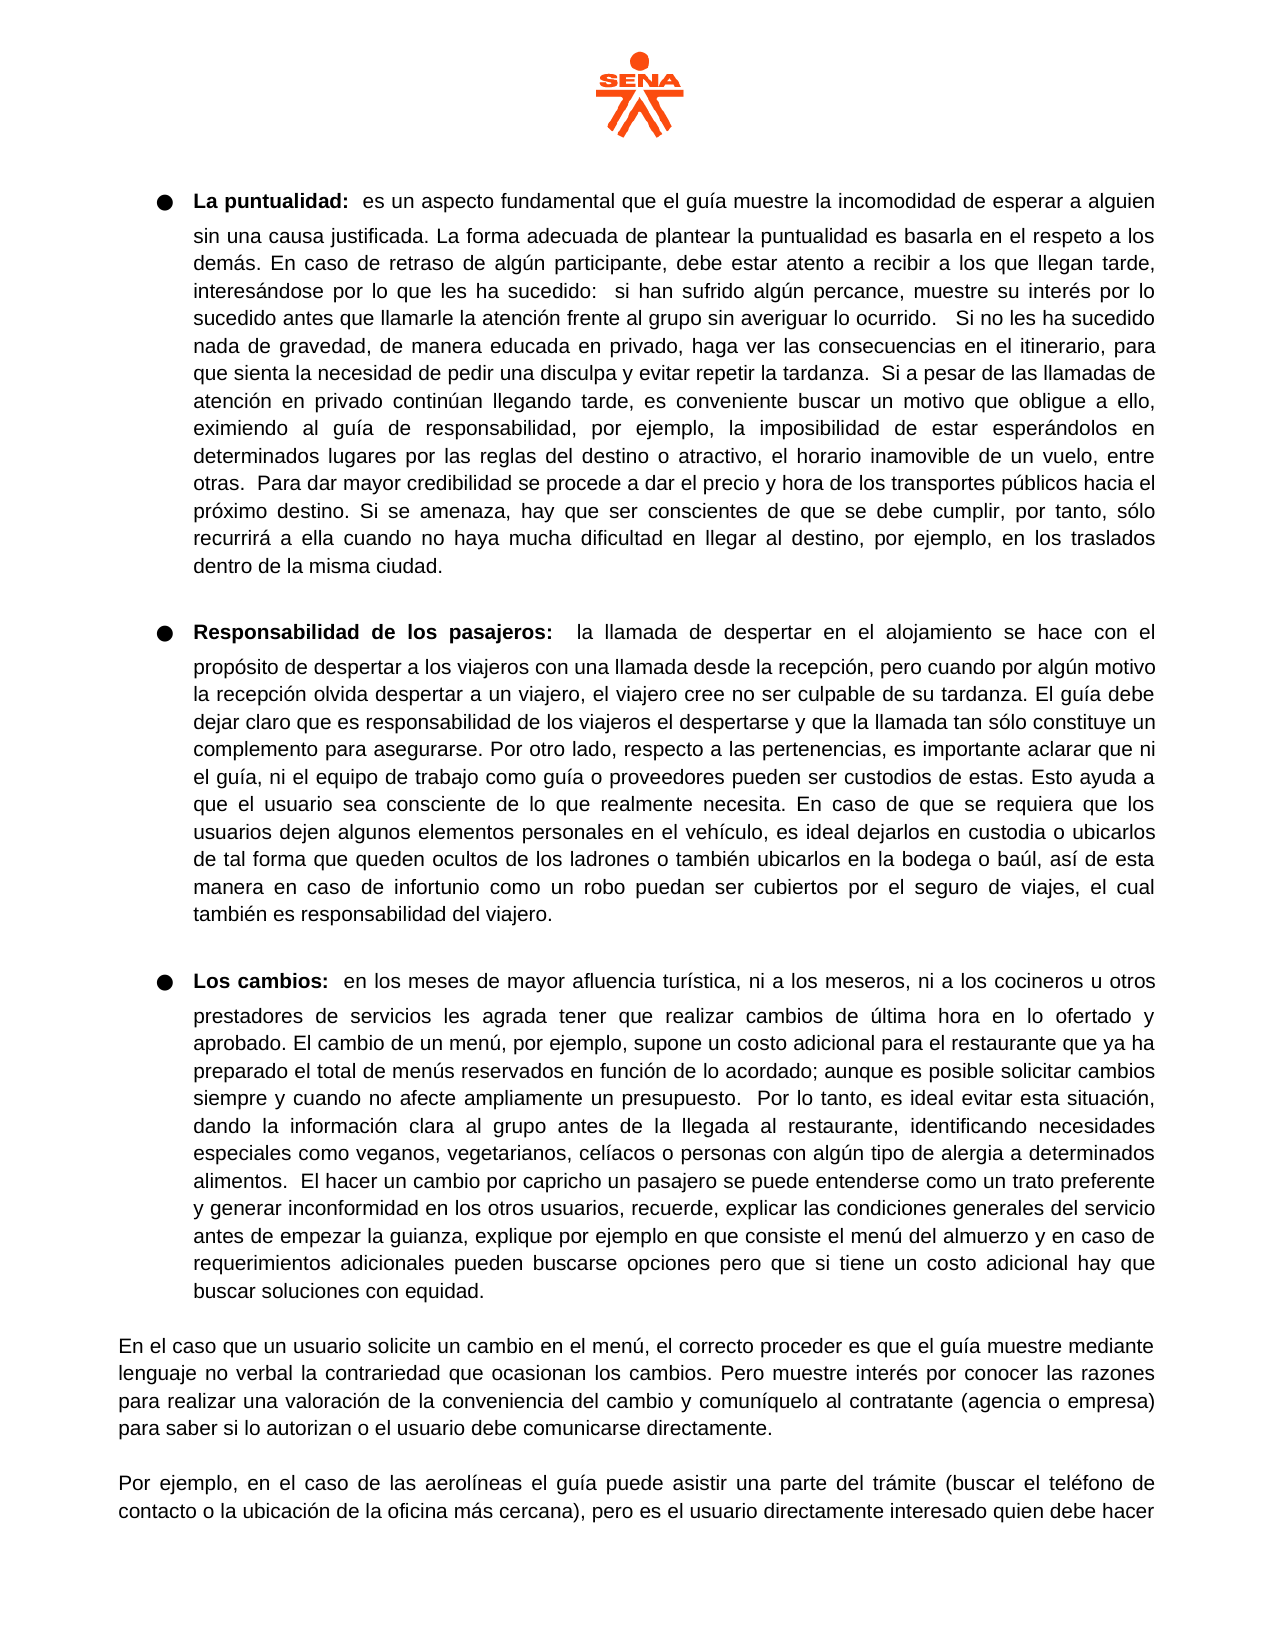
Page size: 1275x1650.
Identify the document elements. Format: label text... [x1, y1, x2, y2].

text En el caso que un usuario solicite un cambio en el menú, el correcto proceder es que el guía muestre mediante lenguaje no verbal la contrariedad que ocasionan los cambios. Pero muestre interés por conocer las razones para realizar una valoración de la conveniencia del cambio y comuníquelo al contratante (agencia o empresa) para saber si lo autorizan o el usuario debe comunicarse directamente. [118, 1333, 1157, 1440]
list La puntualidad: es un aspecto fundamental que el guía muestre la incomodidad de esperar a alguien sin una causa justificada. La forma adecuada de plantear la puntualidad es basarla en el respeto a los demás. En caso de retraso de algún participante, debe estar atento a recibir a los que llegan tarde, interesándose por lo que les ha sucedido: si han sufrido algún percance, muestre su interés por lo sucedido antes que llamarle la atención frente al grupo sin averiguar lo ocurrido. Si no les ha sucedido nada de gravedad, de manera educada en privado, haga ver las consecuencias en el itinerario, para que sienta la necesidad de pedir una disculpa y evitar repetir la tardanza. Si a pesar de las llamadas de atención en privado continúan llegando tarde, es conveniente buscar un motivo que obligue a ello, eximiendo al guía de responsabilidad, por ejemplo, la imposibilidad de estar esperándolos en determinados lugares por las reglas del destino o atractivo, el horario inamovible de un vuelo, entre otras. Para dar mayor credibilidad se procede a dar el precio y hora de los transportes públicos hacia el próximo destino. Si se amenaza, hay que ser conscientes de que se debe cumplir, por tanto, sólo recurrirá a ella cuando no haya mucha dificultad en llegar al destino, por ejemplo, en los traslados dentro de la misma ciudad. [156, 177, 1157, 577]
picture [585, 48, 690, 142]
list Los cambios: en los meses de mayor afluencia turística, ni a los meseros, ni a los cocineros u otros prestadores de servicios les agrada tener que realizar cambios de última hora en lo ofertado y aprobado. El cambio de un menú, por ejemplo, supone un costo adicional para el restaurante que ya ha preparado el total de menús reservados en función de lo acordado; aunque es posible solicitar cambios siempre y cuando no afecte ampliamente un presupuesto. Por lo tanto, es ideal evitar esta situación, dando la información clara al grupo antes de la llegada al restaurante, identificando necesidades especiales como veganos, vegetarianos, celíacos o personas con algún tipo de alergia a determinados alimentos. El hacer un cambio por capricho un pasajero se puede entenderse como un trato preferente y generar inconformidad en los otros usuarios, recuerde, explicar las condiciones generales del servicio antes de empezar la guianza, explique por ejemplo en que consiste el menú del almuerzo y en caso de requerimientos adicionales pueden buscarse opciones pero que si tiene un costo adicional hay que buscar soluciones con equidad. [156, 957, 1157, 1302]
list Responsabilidad de los pasajeros: la llamada de despertar en el alojamiento se hace con el propósito de despertar a los viajeros con una llamada desde la recepción, pero cuando por algún motivo la recepción olvida despertar a un viajero, el viajero cree no ser culpable de su tardanza. El guía debe dejar claro que es responsabilidad de los viajeros el despertarse y que la llamada tan sólo constituye un complemento para asegurarse. Por otro lado, respecto a las pertenencias, es importante aclarar que ni el guía, ni el equipo de trabajo como guía o proveedores pueden ser custodios de estas. Esto ayuda a que el usuario sea consciente de lo que realmente necesita. En caso de que se requiera que los usuarios dejen algunos elementos personales en el vehículo, es ideal dejarlos en custodia o ubicarlos de tal forma que queden ocultos de los ladrones o también ubicarlos en la bodega o baúl, así de esta manera en caso de infortunio como un robo puedan ser cubiertos por el seguro de viajes, el cual también es responsabilidad del viajero. [156, 608, 1157, 926]
